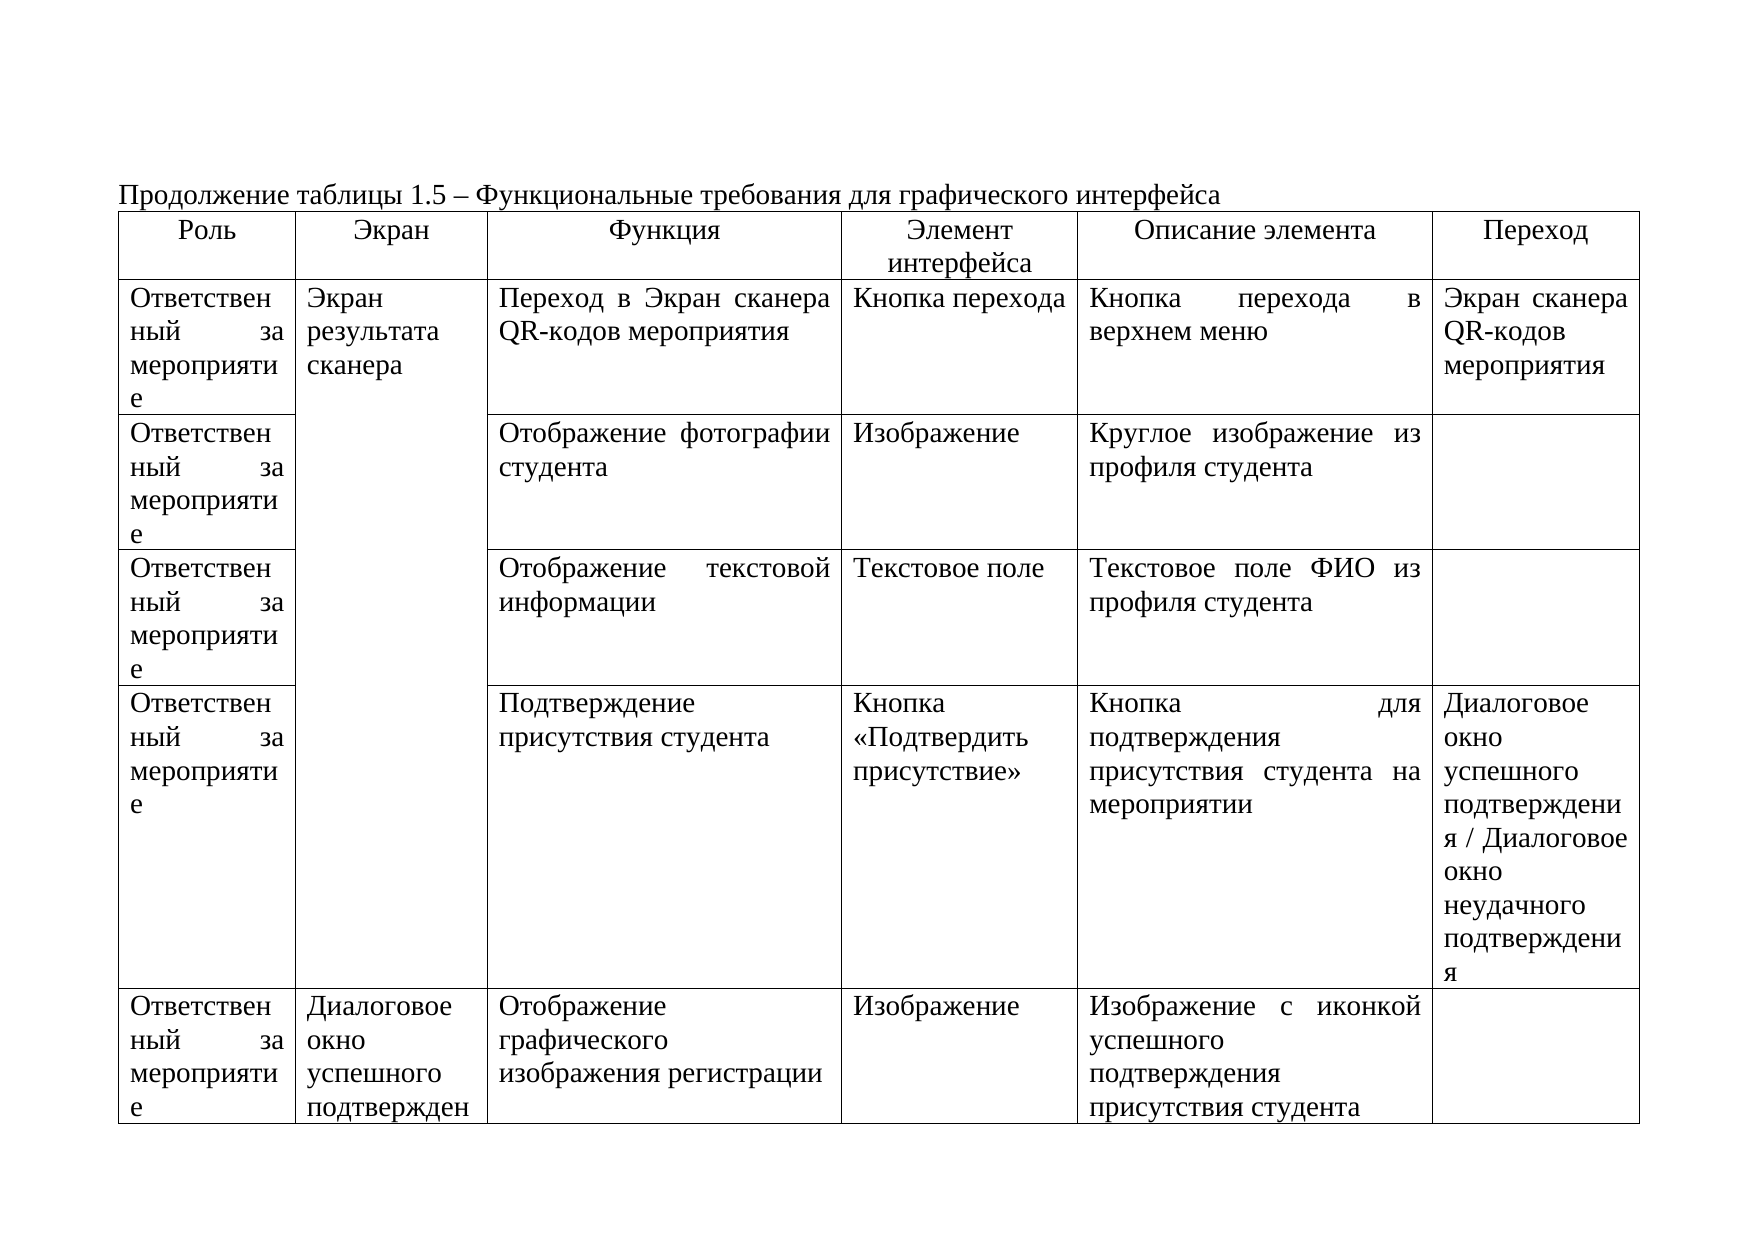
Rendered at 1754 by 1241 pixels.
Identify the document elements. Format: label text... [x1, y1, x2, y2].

table_cell Подтверждение присутствия студента [488, 686, 841, 987]
table_cell Отображение текстовой информации [488, 550, 841, 684]
table_cell [1433, 550, 1639, 684]
table_cell Кнопка перехода [842, 280, 1077, 414]
table_cell Переход в Экран сканера QR-кодов мероприятия [488, 280, 841, 414]
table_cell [296, 989, 487, 1123]
table_cell Текстовое поле [842, 550, 1077, 684]
table_header Описание элемента [1078, 212, 1432, 279]
table_header Переход [1433, 212, 1639, 279]
text Продолжение таблицы 1.5 – Функциональные требования для графического интерфейса [118, 177, 1636, 211]
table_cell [119, 989, 295, 1123]
table_cell Ответственный за мероприятие [119, 415, 295, 549]
table_header Элемент интерфейса [842, 212, 1077, 279]
table_cell Текстовое поле ФИО из профиля студента [1078, 550, 1432, 684]
table_cell Экран сканера QR-кодов мероприятия [1433, 280, 1639, 414]
table_cell Изображение с иконкой успешного подтверждения присутствия студента [1078, 989, 1432, 1123]
table_cell Круглое изображение из профиля студента [1078, 415, 1432, 549]
table_cell Отображение фотографии студента [488, 415, 841, 549]
table_header Экран [296, 212, 487, 279]
table_cell Кнопка «Подтвердить присутствие» [842, 686, 1077, 987]
table_cell Диалоговое окно успешного подтверждения / Диалоговое окно неудачного подтверждения [1433, 686, 1639, 987]
table_cell Ответственный за мероприятие [119, 686, 295, 987]
table_header Роль [119, 212, 295, 279]
table_cell Ответственный за мероприятие [119, 550, 295, 684]
table_cell Изображение [842, 415, 1077, 549]
table_cell [1433, 989, 1639, 1123]
table_cell Экран результата сканера [296, 280, 487, 987]
table_cell Кнопка для подтверждения присутствия студента на мероприятии [1078, 686, 1432, 987]
table_cell [1433, 415, 1639, 549]
table_header Функция [488, 212, 841, 279]
table_cell Ответственный за мероприятие [119, 280, 295, 414]
table_cell Отображение графического изображения регистрации [488, 989, 841, 1123]
table_cell Изображение [842, 989, 1077, 1123]
table_cell Кнопка перехода в верхнем меню [1078, 280, 1432, 414]
